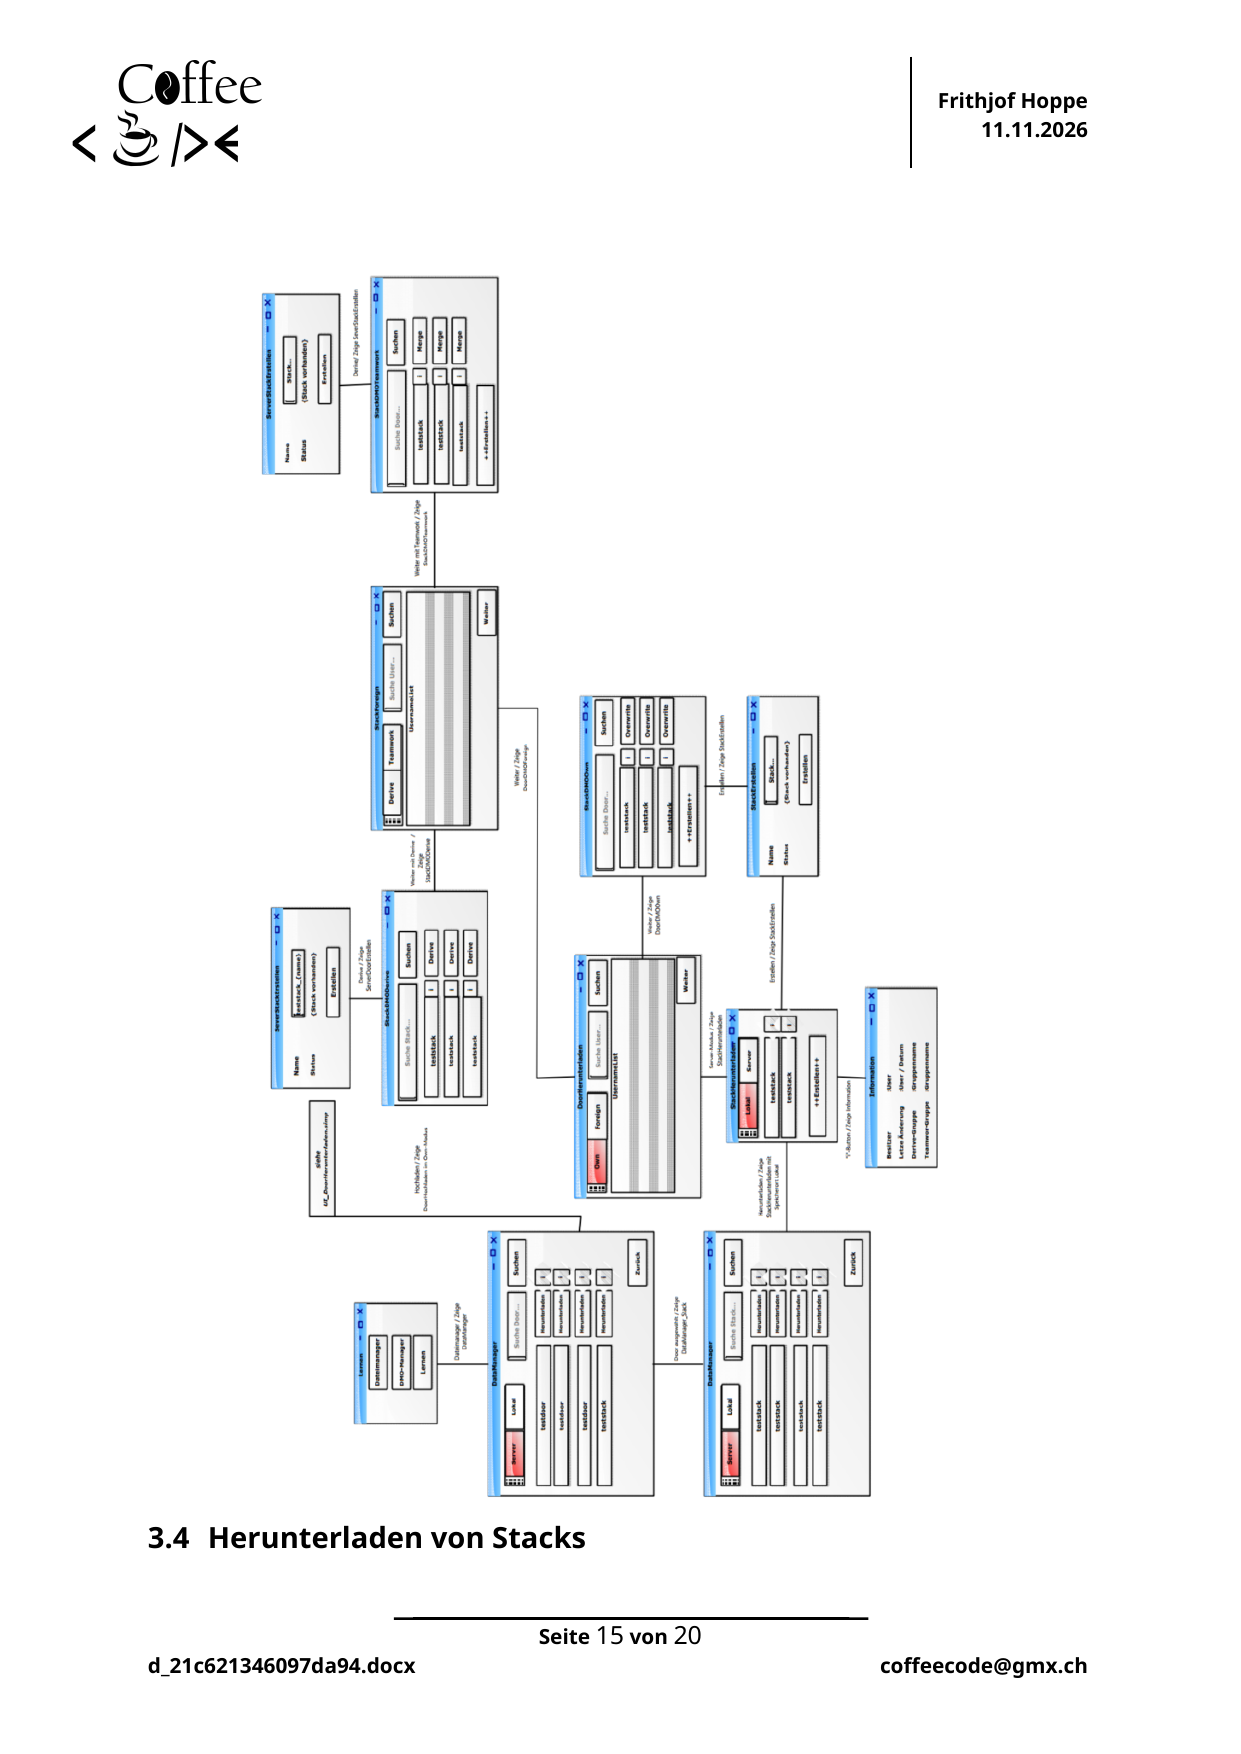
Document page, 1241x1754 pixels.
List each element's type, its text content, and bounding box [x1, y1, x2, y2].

picture [72, 60, 262, 179]
picture [251, 267, 938, 1509]
